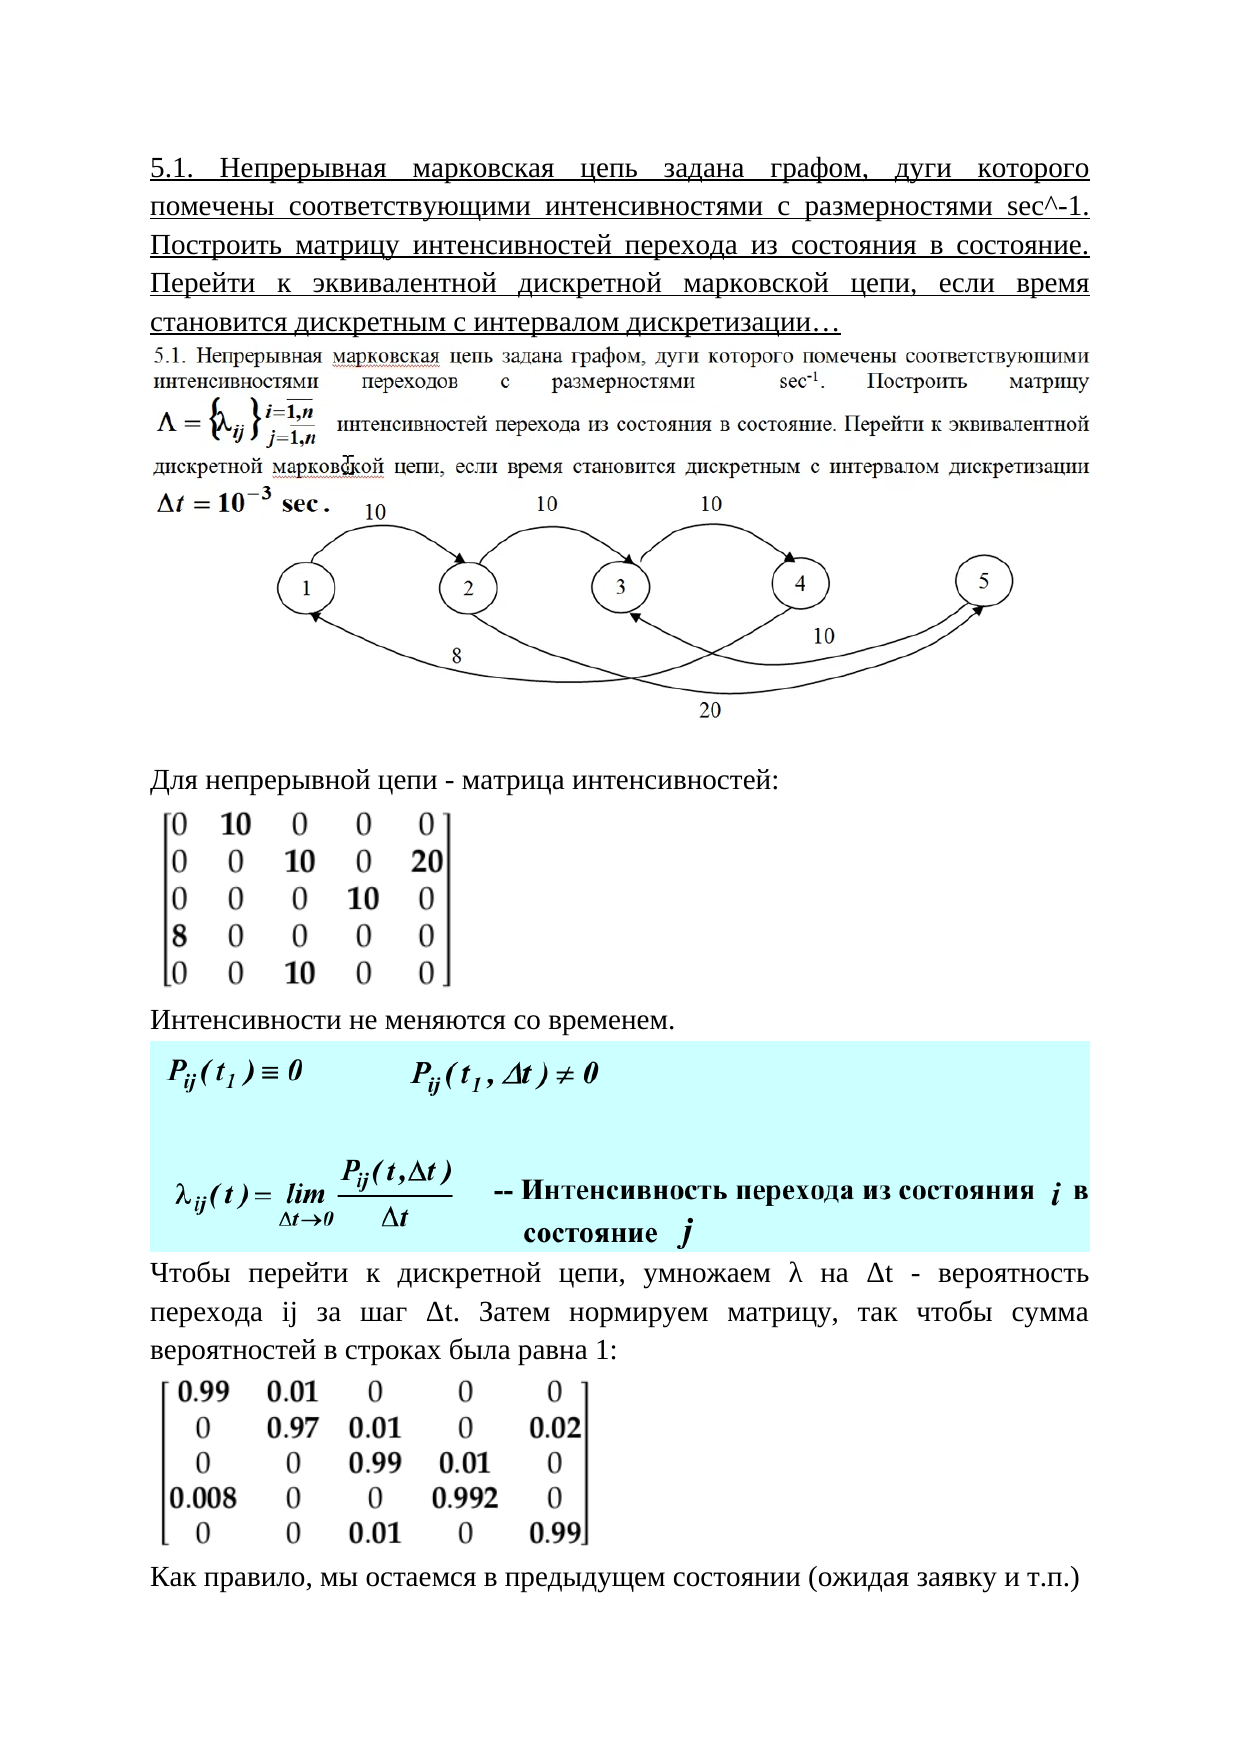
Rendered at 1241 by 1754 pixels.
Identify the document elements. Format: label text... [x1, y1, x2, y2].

text Чтобы перейти к дискретной цепи, умножаем λ на Δt - вероятность перехода ij за шаг Δt. Затем нормируем матрицу, так чтобы сумма вероятностей в строках была равна 1: [150, 1255, 1090, 1366]
text 5.1. Непрерывная марковская цепь задана графом, дуги которого помечены соответствующими интенсивностями с размерностями sec^-1. Построить матрицу интенсивностей перехода из состояния в состояние. Перейти к эквивалентной дискретной марковской цепи, если время становится дискретным с интервалом дискретизации… [150, 219, 1090, 256]
text 5.1. Непрерывная марковская цепь задана графом, дуги которого помечены соответствующими интенсивностями с размерностями sec^-1. Построить матрицу интенсивностей перехода из состояния в состояние. Перейти к эквивалентной дискретной марковской цепи, если время становится дискретным с интервалом дискретизации… [150, 258, 1090, 295]
picture [150, 1041, 1091, 1252]
text 5.1. Непрерывная марковская цепь задана графом, дуги которого помечены соответствующими интенсивностями с размерностями sec^-1. Построить матрицу интенсивностей перехода из состояния в состояние. Перейти к эквивалентной дискретной марковской цепи, если время становится дискретным с интервалом дискретизации… [150, 296, 1090, 338]
text Интенсивности не меняются со временем. [150, 1002, 1090, 1036]
picture [150, 342, 1091, 720]
text 5.1. Непрерывная марковская цепь задана графом, дуги которого помечены соответствующими интенсивностями с размерностями sec^-1. Построить матрицу интенсивностей перехода из состояния в состояние. Перейти к эквивалентной дискретной марковской цепи, если время становится дискретным с интервалом дискретизации… [150, 150, 1090, 179]
picture [150, 800, 461, 999]
text Как правило, мы остаемся в предыдущем состоянии (ожидая заявку и т.п.) [150, 1559, 1090, 1592]
text Для непрерывной цепи - матрица интенсивностей: [150, 762, 1090, 796]
text 5.1. Непрерывная марковская цепь задана графом, дуги которого помечены соответствующими интенсивностями с размерностями sec^-1. Построить матрицу интенсивностей перехода из состояния в состояние. Перейти к эквивалентной дискретной марковской цепи, если время становится дискретным с интервалом дискретизации… [150, 181, 1090, 218]
picture [150, 1370, 598, 1555]
